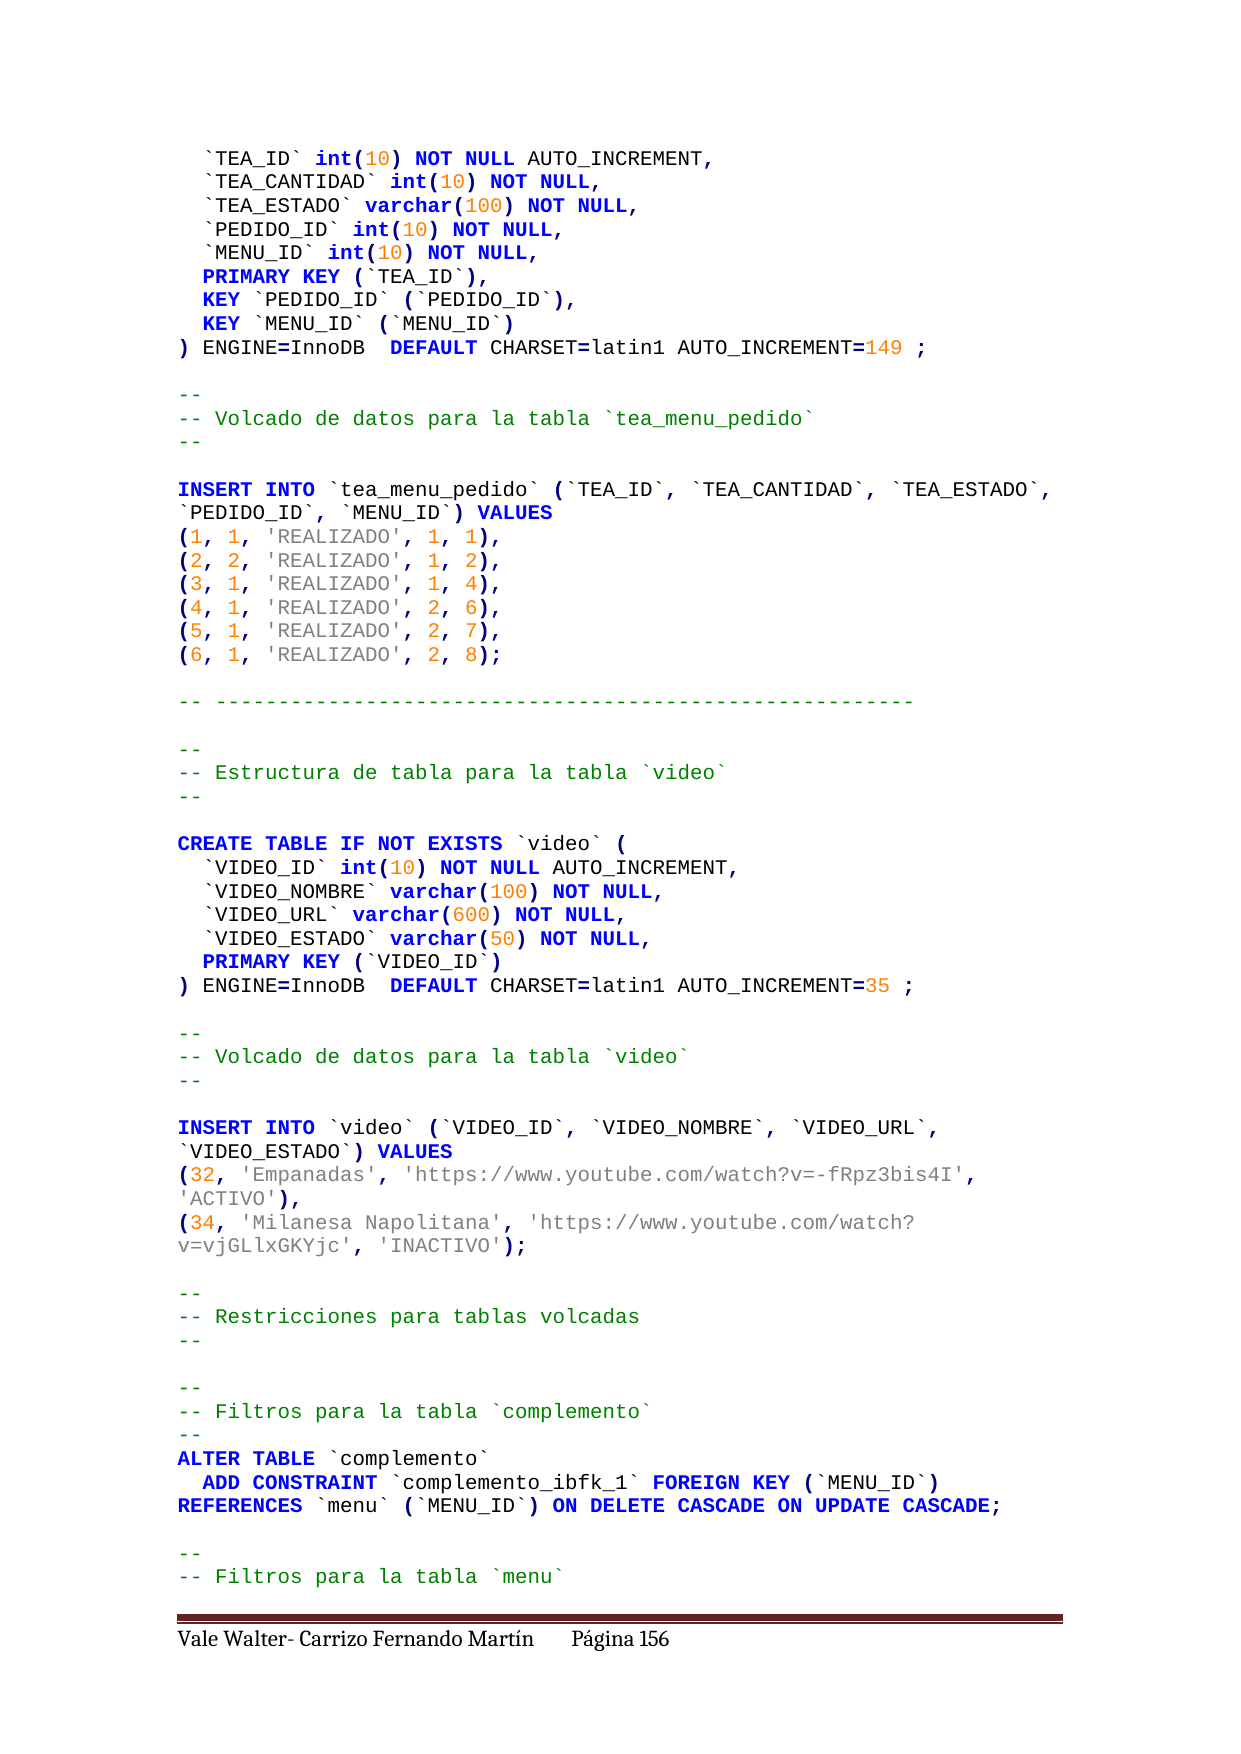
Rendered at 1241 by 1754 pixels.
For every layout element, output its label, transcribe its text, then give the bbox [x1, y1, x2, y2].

text -- [177, 1330, 1063, 1353]
text (5, 1, 'REALIZADO', 2, 7), [177, 621, 1063, 644]
text (34, 'Milanesa Napolitana', 'https://www.youtube.com/watch?v=vjGLlxGKYjc', 'INACTIVO'); [177, 1212, 1063, 1259]
text INSERT INTO `video` (`VIDEO_ID`, `VIDEO_NOMBRE`, `VIDEO_URL`, `VIDEO_ESTADO`) VALUES [177, 1117, 1063, 1164]
text `TEA_ID` int(10) NOT NULL AUTO_INCREMENT, [177, 148, 1063, 171]
text -- [177, 384, 1063, 408]
text KEY `PEDIDO_ID` (`PEDIDO_ID`), [177, 289, 1063, 313]
text INSERT INTO `tea_menu_pedido` (`TEA_ID`, `TEA_CANTIDAD`, `TEA_ESTADO`, `PEDIDO_ID`, `MENU_ID`) VALUES [177, 479, 1063, 526]
text -- [177, 1283, 1063, 1306]
text -- Filtros para la tabla `complemento` [177, 1401, 1063, 1424]
text -- [177, 739, 1063, 762]
text -- Restricciones para tablas volcadas [177, 1306, 1063, 1330]
text -- -------------------------------------------------------- [177, 691, 1063, 715]
text `TEA_CANTIDAD` int(10) NOT NULL, [177, 171, 1063, 195]
text -- [177, 431, 1063, 455]
text `VIDEO_ESTADO` varchar(50) NOT NULL, [177, 928, 1063, 952]
text KEY `MENU_ID` (`MENU_ID`) [177, 313, 1063, 337]
text -- Volcado de datos para la tabla `tea_menu_pedido` [177, 408, 1063, 431]
text PRIMARY KEY (`TEA_ID`), [177, 266, 1063, 289]
text (3, 1, 'REALIZADO', 1, 4), [177, 573, 1063, 597]
text `VIDEO_URL` varchar(600) NOT NULL, [177, 904, 1063, 928]
text ADD CONSTRAINT `complemento_ibfk_1` FOREIGN KEY (`MENU_ID`) REFERENCES `menu` (`MENU_ID`) ON DELETE CASCADE ON UPDATE CASCADE; [177, 1472, 1063, 1519]
text -- [177, 1022, 1063, 1046]
text -- [177, 1377, 1063, 1401]
text `PEDIDO_ID` int(10) NOT NULL, [177, 218, 1063, 242]
text `TEA_ESTADO` varchar(100) NOT NULL, [177, 195, 1063, 218]
text -- Volcado de datos para la tabla `video` [177, 1046, 1063, 1070]
text PRIMARY KEY (`VIDEO_ID`) [177, 952, 1063, 975]
text ALTER TABLE `complemento` [177, 1448, 1063, 1472]
text (32, 'Empanadas', 'https://www.youtube.com/watch?v=-fRpz3bis4I', 'ACTIVO'), [177, 1164, 1063, 1212]
text -- [177, 786, 1063, 810]
text (6, 1, 'REALIZADO', 2, 8); [177, 644, 1063, 668]
text `VIDEO_NOMBRE` varchar(100) NOT NULL, [177, 881, 1063, 904]
text CREATE TABLE IF NOT EXISTS `video` ( [177, 833, 1063, 857]
text (2, 2, 'REALIZADO', 1, 2), [177, 549, 1063, 573]
text `VIDEO_ID` int(10) NOT NULL AUTO_INCREMENT, [177, 857, 1063, 881]
text ) ENGINE=InnoDB DEFAULT CHARSET=latin1 AUTO_INCREMENT=149 ; [177, 337, 1063, 360]
text -- [177, 1070, 1063, 1093]
text -- [177, 1424, 1063, 1448]
text -- Estructura de tabla para la tabla `video` [177, 762, 1063, 786]
text `MENU_ID` int(10) NOT NULL, [177, 242, 1063, 266]
text -- [177, 1543, 1063, 1566]
text -- Filtros para la tabla `menu` [177, 1566, 1063, 1590]
text (4, 1, 'REALIZADO', 2, 6), [177, 597, 1063, 621]
text ) ENGINE=InnoDB DEFAULT CHARSET=latin1 AUTO_INCREMENT=35 ; [177, 975, 1063, 999]
text (1, 1, 'REALIZADO', 1, 1), [177, 526, 1063, 549]
